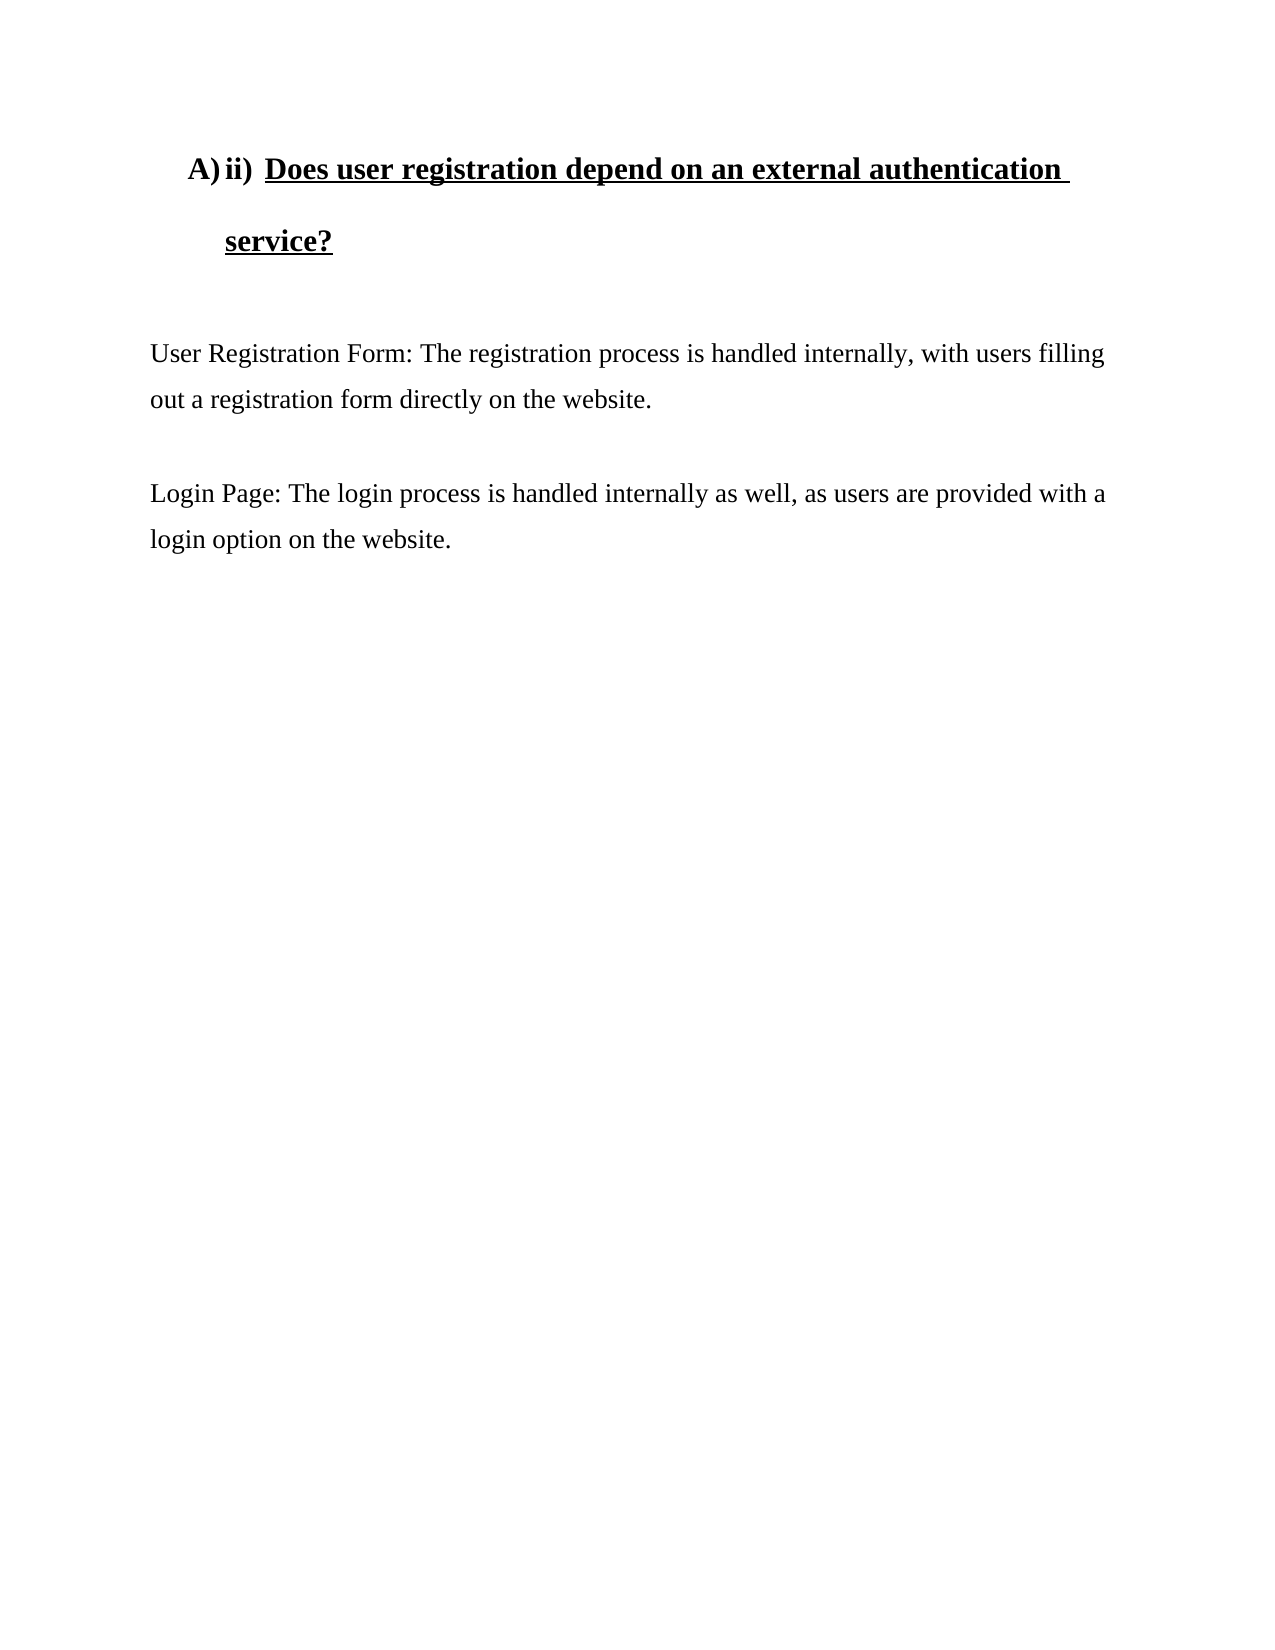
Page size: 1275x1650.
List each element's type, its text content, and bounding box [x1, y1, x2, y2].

text Login Page: The login process is handled internally as well, as users are provided with a login option on the website. [150, 477, 1125, 555]
text User Registration Form: The registration process is handled internally, with users filling out a registration form directly on the website. [150, 337, 1125, 415]
list ii) Does user registration depend on an external authentication service? [187, 150, 1125, 258]
